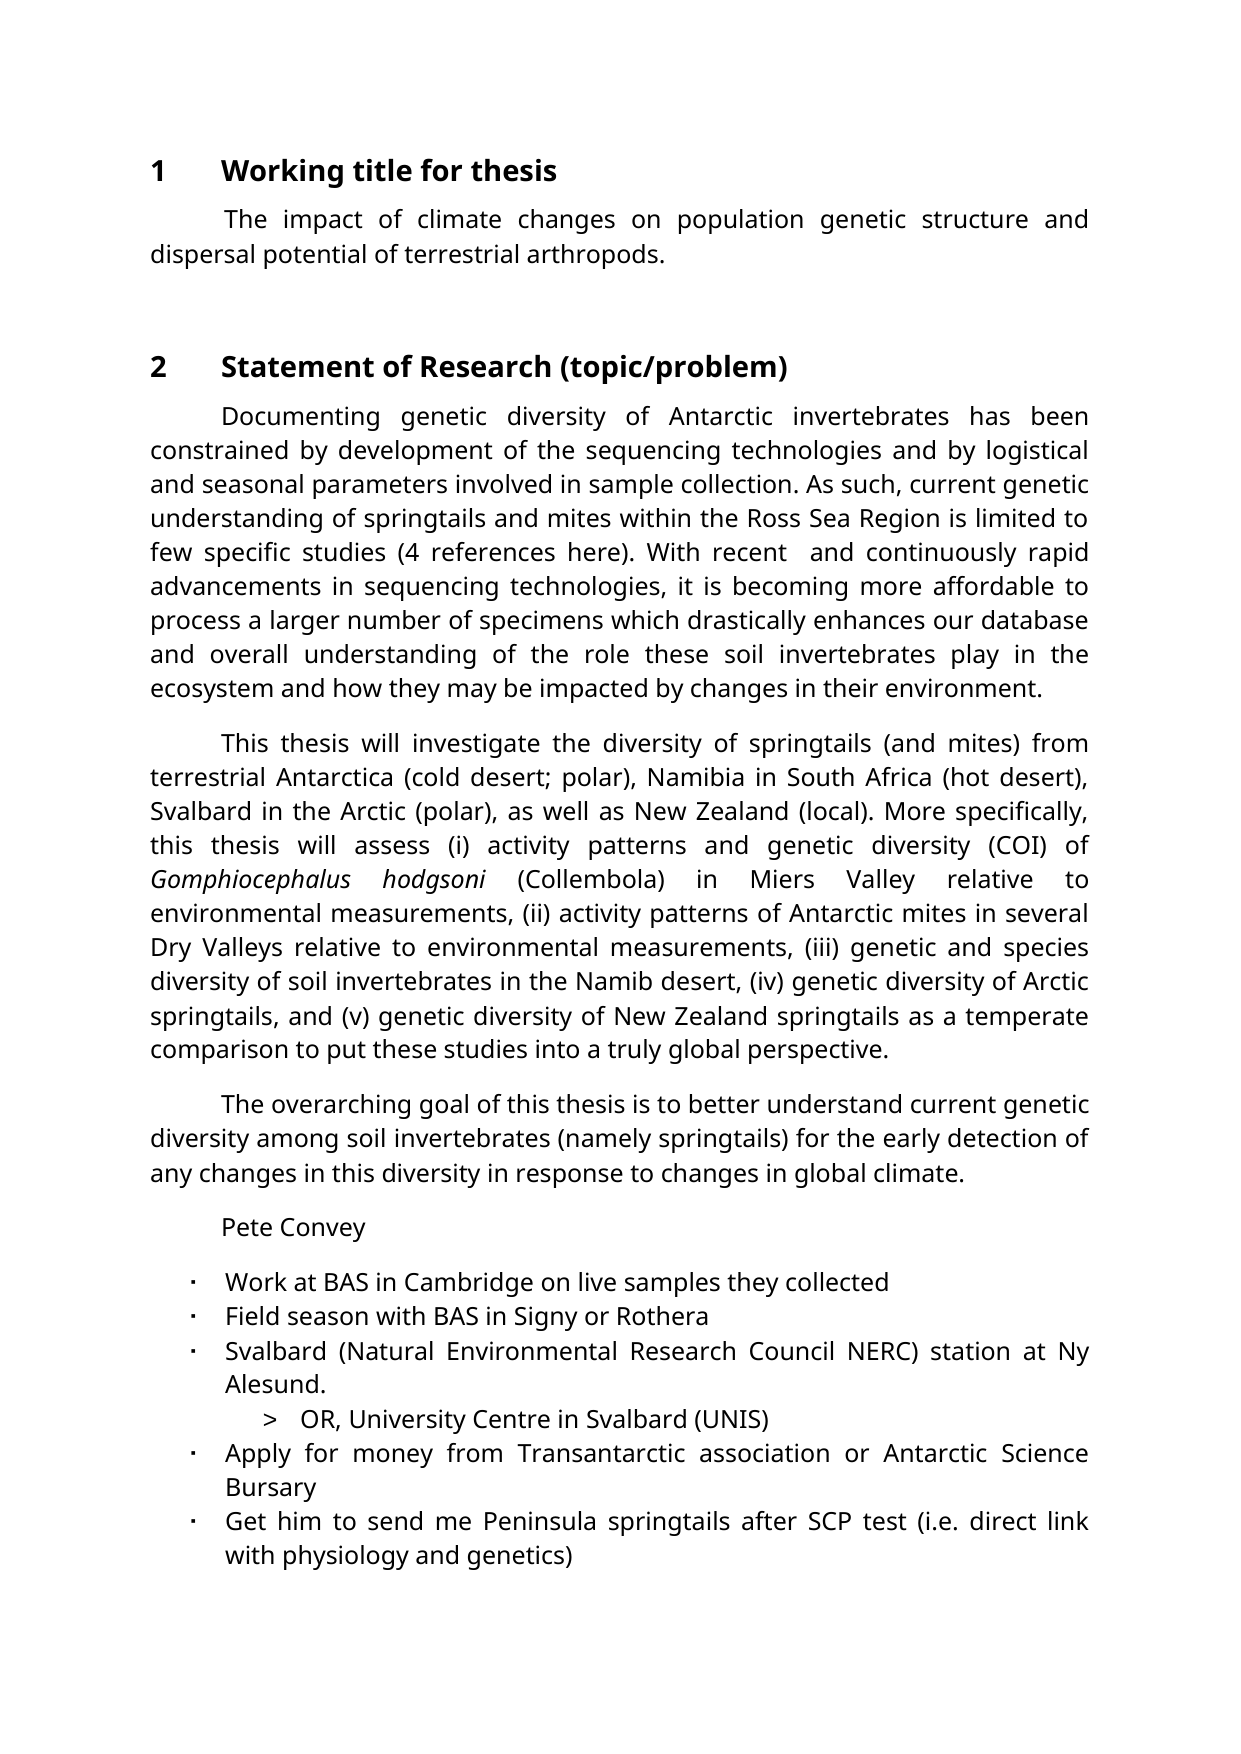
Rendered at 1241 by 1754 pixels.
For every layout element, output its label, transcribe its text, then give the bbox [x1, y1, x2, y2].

list Get him to send me Peninsula springtails after SCP test (i.e. direct link with physiology and genetics) [187, 1504, 1090, 1572]
text The overarching goal of this thesis is to better understand current genetic diversity among soil invertebrates (namely springtails) for the early detection of any changes in this diversity in response to changes in global climate. [150, 1087, 1090, 1189]
text Documenting genetic diversity of Antarctic invertebrates has been constrained by development of the sequencing technologies and by logistical and seasonal parameters involved in sample collection. As such, current genetic understanding of springtails and mites within the Ross Sea Region is limited to few specific studies (4 references here). With recent and continuously rapid advancements in sequencing technologies, it is becoming more affordable to process a larger number of specimens which drastically enhances our database and overall understanding of the role these soil invertebrates play in the ecosystem and how they may be impacted by changes in their environment. [150, 398, 1090, 705]
subtitle Working title for thesis [150, 150, 1090, 190]
text This thesis will investigate the diversity of springtails (and mites) from terrestrial Antarctica (cold desert; polar), Namibia in South Africa (hot desert), Svalbard in the Arctic (polar), as well as New Zealand (local). More specifically, this thesis will assess (i) activity patterns and genetic diversity (COI) of Gomphiocephalus hodgsoni (Collembola) in Miers Valley relative to environmental measurements, (ii) activity patterns of Antarctic mites in several Dry Valleys relative to environmental measurements, (iii) genetic and species diversity of soil invertebrates in the Namib desert, (iv) genetic diversity of Arctic springtails, and (v) genetic diversity of New Zealand springtails as a temperate comparison to put these studies into a truly global perspective. [150, 726, 1090, 1066]
text The impact of climate changes on population genetic structure and dispersal potential of terrestrial arthropods. [150, 202, 1090, 270]
text Pete Convey [150, 1210, 1090, 1244]
list Apply for money from Transantarctic association or Antarctic Science Bursary [187, 1436, 1090, 1504]
list Svalbard (Natural Environmental Research Council NERC) station at Ny Alesund. [187, 1333, 1090, 1401]
list Field season with BAS in Signy or Rothera [187, 1299, 1090, 1333]
list OR, University Centre in Svalbard (UNIS) [262, 1401, 1090, 1436]
list Work at BAS in Cambridge on live samples they collected [187, 1265, 1090, 1299]
subtitle Statement of Research (topic/problem) [150, 346, 1090, 386]
